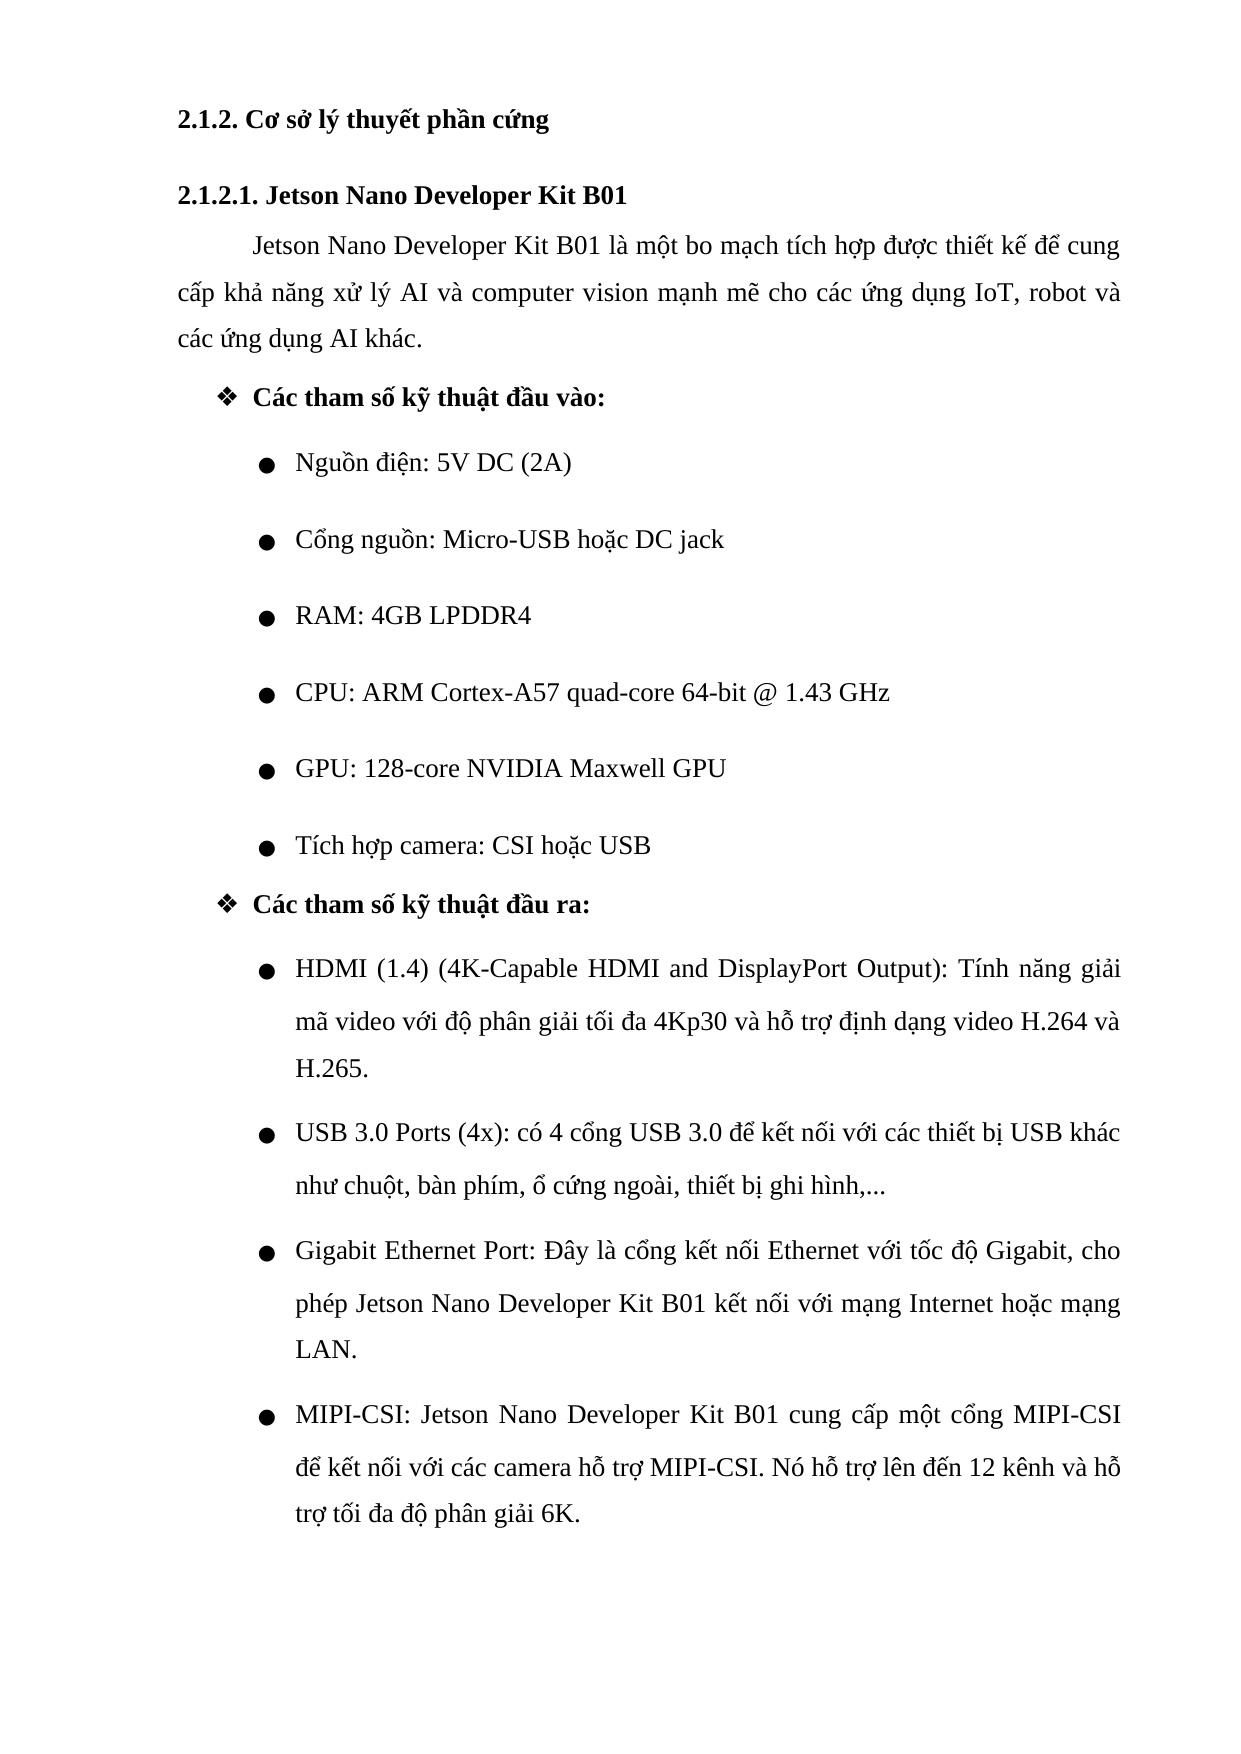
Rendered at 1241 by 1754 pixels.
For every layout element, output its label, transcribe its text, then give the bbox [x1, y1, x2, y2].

list CPU: ARM Cortex-A57 quad-core 64-bit @ 1.43 GHz [258, 670, 1122, 713]
list Cổng nguồn: Micro-USB hoặc DC jack [258, 517, 1122, 560]
list RAM: 4GB LPDDR4 [258, 594, 1122, 637]
list MIPI-CSI: Jetson Nano Developer Kit B01 cung cấp một cổng MIPI-CSI để kết nối với các camera hỗ trợ MIPI-CSI. Nó hỗ trợ lên đến 12 kênh và hỗ trợ tối đa độ phân giải 6K. [258, 1392, 1122, 1528]
text Jetson Nano Developer Kit B01 là một bo mạch tích hợp được thiết kế để cung cấp khả năng xử lý AI và computer vision mạnh mẽ cho các ứng dụng IoT, robot và các ứng dụng AI khác. [177, 229, 1122, 353]
subtitle 2.1.2. Cơ sở lý thuyết phần cứng [177, 103, 1122, 134]
subtitle 2.1.2.1. Jetson Nano Developer Kit B01 [177, 179, 1122, 210]
list Các tham số kỹ thuật đầu vào: [215, 382, 1122, 413]
list Gigabit Ethernet Port: Đây là cổng kết nối Ethernet với tốc độ Gigabit, cho phép Jetson Nano Developer Kit B01 kết nối với mạng Internet hoặc mạng LAN. [258, 1228, 1122, 1364]
list Nguồn điện: 5V DC (2A) [258, 441, 1122, 483]
list Các tham số kỹ thuật đầu ra: [215, 888, 1122, 919]
list HDMI (1.4) (4K-Capable HDMI and DisplayPort Output): Tính năng giải mã video với độ phân giải tối đa 4Kp30 và hỗ trợ định dạng video H.264 và H.265. [258, 947, 1122, 1083]
list USB 3.0 Ports (4x): có 4 cổng USB 3.0 để kết nối với các thiết bị USB khác như chuột, bàn phím, ổ cứng ngoài, thiết bị ghi hình,... [258, 1111, 1122, 1200]
list GPU: 128-core NVIDIA Maxwell GPU [258, 747, 1122, 790]
list Tích hợp camera: CSI hoặc USB [258, 823, 1122, 866]
